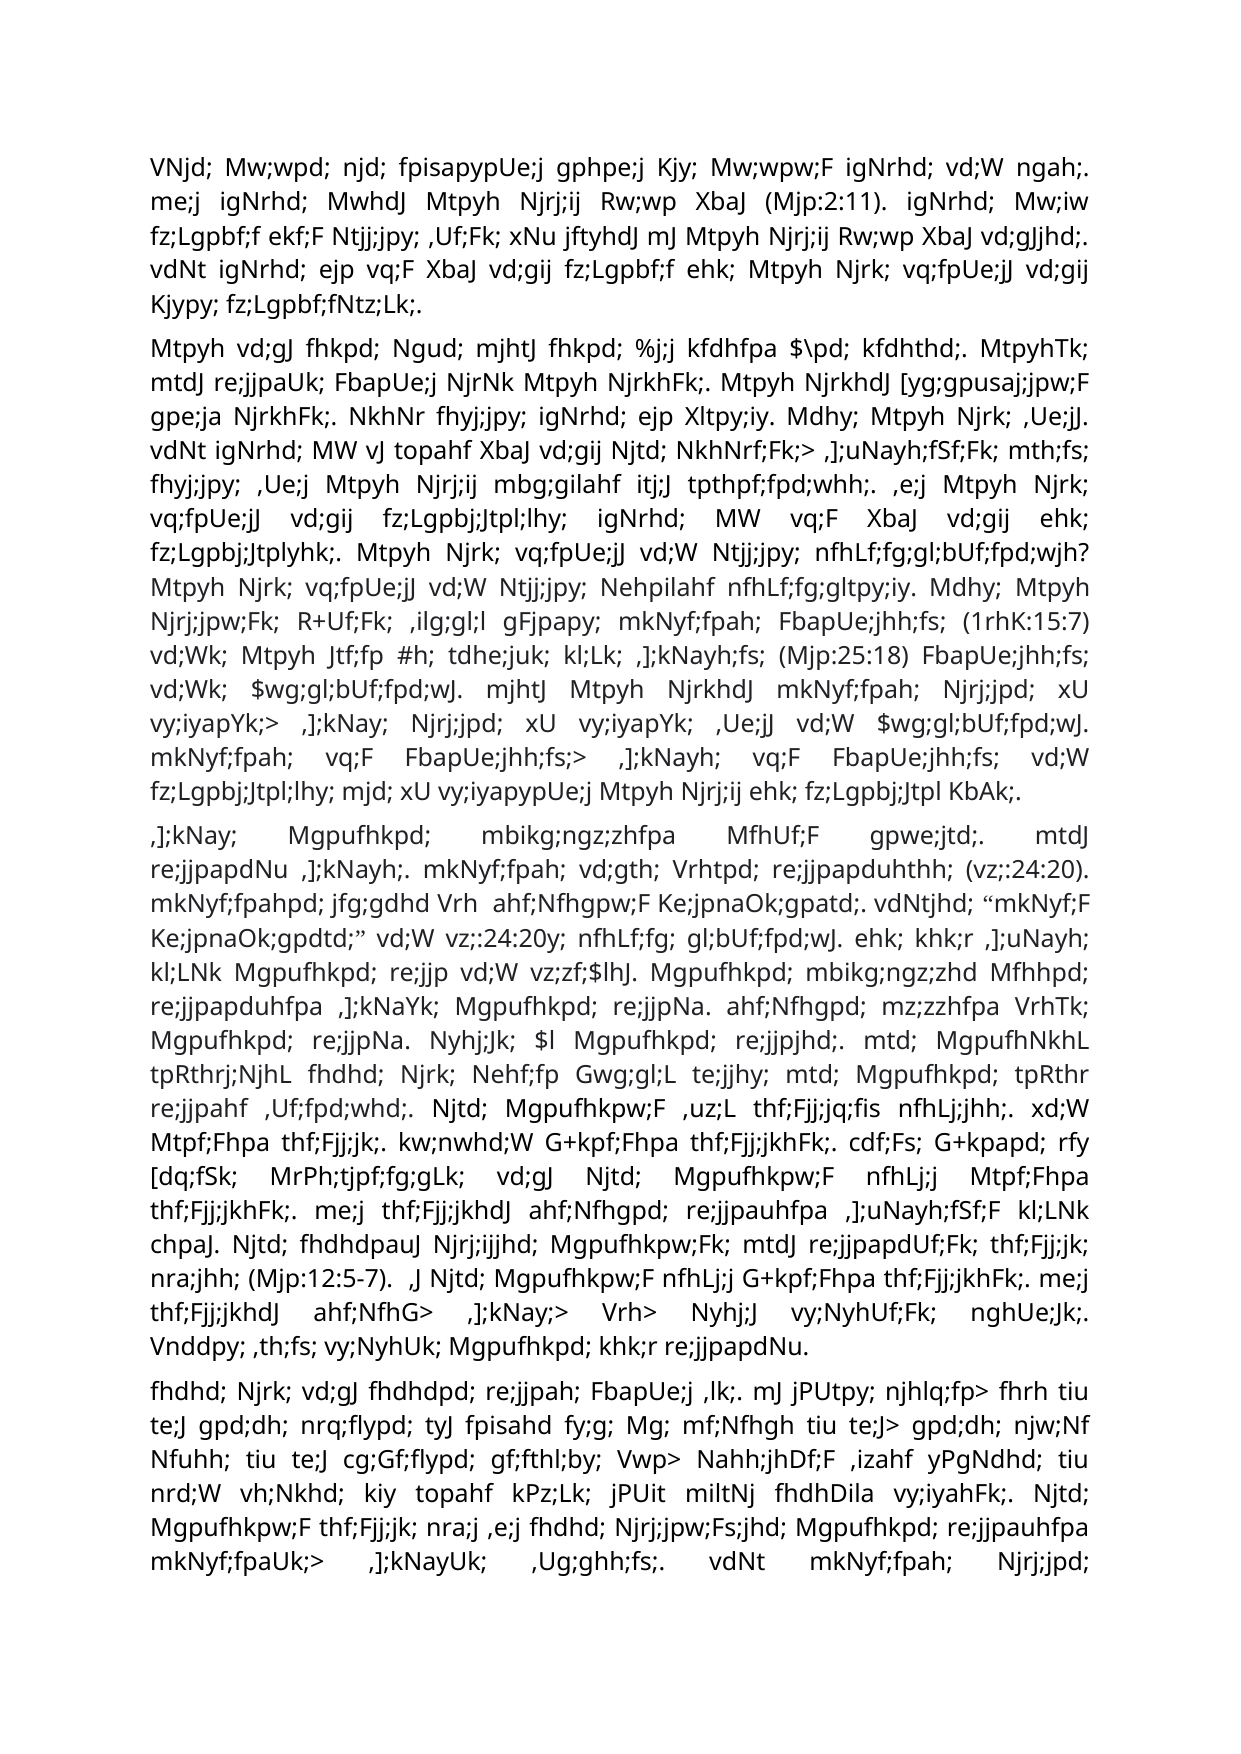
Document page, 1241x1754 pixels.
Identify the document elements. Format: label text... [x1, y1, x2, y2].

text ,];kNay; Mgpufhkpd; mbikg;ngz;zhfpa MfhUf;F gpwe;jtd;. mtdJ re;jjpapdNu ,];kNayh;. mkNyf;fpah; vd;gth; Vrhtpd; re;jjpapduhthh; (vz;:24:20). mkNyf;fpahpd; jfg;gdhd Vrh ahf;Nfhgpw;F Ke;jpnaOk;gpatd;. vdNtjhd; “mkNyf;F Ke;jpnaOk;gpdtd;” vd;W vz;:24:20y; nfhLf;fg; gl;bUf;fpd;wJ. ehk; khk;r ,];uNayh; kl;LNk Mgpufhkpd; re;jjp vd;W vz;zf;$lhJ. Mgpufhkpd; mbikg;ngz;zhd Mfhhpd; re;jjpapduhfpa ,];kNaYk; Mgpufhkpd; re;jjpNa. ahf;Nfhgpd; mz;zzhfpa VrhTk; Mgpufhkpd; re;jjpNa. Nyhj;Jk; $l Mgpufhkpd; re;jjpjhd;. mtd; MgpufhNkhL tpRthrj;NjhL fhdhd; Njrk; Nehf;fp Gwg;gl;L te;jjhy; mtd; Mgpufhkpd; tpRthr re;jjpahf ,Uf;fpd;whd;. Njtd; Mgpufhkpw;F ,uz;L thf;Fjj;jq;fis nfhLj;jhh;. xd;W Mtpf;Fhpa thf;Fjj;jk;. kw;nwhd;W G+kpf;Fhpa thf;Fjj;jkhFk;. cdf;Fs; G+kpapd; rfy [dq;fSk; MrPh;tjpf;fg;gLk; vd;gJ Njtd; Mgpufhkpw;F nfhLj;j Mtpf;Fhpa thf;Fjj;jkhFk;. me;j thf;Fjj;jkhdJ ahf;Nfhgpd; re;jjpauhfpa ,];uNayh;fSf;F kl;LNk chpaJ. Njtd; fhdhdpauJ Njrj;ijjhd; Mgpufhkpw;Fk; mtdJ re;jjpapdUf;Fk; thf;Fjj;jk; nra;jhh; (Mjp:12:5-7). ,J Njtd; Mgpufhkpw;F nfhLj;j G+kpf;Fhpa thf;Fjj;jkhFk;. me;j thf;Fjj;jkhdJ ahf;NfhG> ,];kNay;> Vrh> Nyhj;J vy;NyhUf;Fk; nghUe;Jk;. Vnddpy; ,th;fs; vy;NyhUk; Mgpufhkpd; khk;r re;jjpapdNu. [150, 1091, 1090, 1363]
text VNjd; Mw;wpd; njd; fpisapypUe;j gphpe;j Kjy; Mw;wpw;F igNrhd; vd;W ngah;. me;j igNrhd; MwhdJ Mtpyh Njrj;ij Rw;wp XbaJ (Mjp:2:11). igNrhd; Mw;iw fz;Lgpbf;f ekf;F Ntjj;jpy; ,Uf;Fk; xNu jftyhdJ mJ Mtpyh Njrj;ij Rw;wp XbaJ vd;gJjhd;. vdNt igNrhd; ejp vq;F XbaJ vd;gij fz;Lgpbf;f ehk; Mtpyh Njrk; vq;fpUe;jJ vd;gij Kjypy; fz;Lgpbf;fNtz;Lk;. [150, 150, 1090, 320]
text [150, 1373, 1090, 1578]
text Mtpyh vd;gJ fhkpd; Ngud; mjhtJ fhkpd; %j;j kfdhfpa $\pd; kfdhthd;. MtpyhTk; mtdJ re;jjpaUk; FbapUe;j NjrNk Mtpyh NjrkhFk;. Mtpyh NjrkhdJ [yg;gpusaj;jpw;F gpe;ja NjrkhFk;. NkhNr fhyj;jpy; igNrhd; ejp Xltpy;iy. Mdhy; Mtpyh Njrk; ,Ue;jJ. vdNt igNrhd; MW vJ topahf XbaJ vd;gij Njtd; NkhNrf;Fk;> ,];uNayh;fSf;Fk; mth;fs; fhyj;jpy; ,Ue;j Mtpyh Njrj;ij mbg;gilahf itj;J tpthpf;fpd;whh;. ,e;j Mtpyh Njrk; vq;fpUe;jJ vd;gij fz;Lgpbj;Jtpl;lhy; igNrhd; MW vq;F XbaJ vd;gij ehk; fz;Lgpbj;Jtplyhk;. Mtpyh Njrk; vq;fpUe;jJ vd;W Ntjj;jpy; nfhLf;fg;gl;bUf;fpd;wjh? Mtpyh Njrk; vq;fpUe;jJ vd;W Ntjj;jpy; Nehpilahf nfhLf;fg;gltpy;iy. Mdhy; Mtpyh Njrj;jpw;Fk; R+Uf;Fk; ,ilg;gl;l gFjpapy; mkNyf;fpah; FbapUe;jhh;fs; (1rhK:15:7) vd;Wk; Mtpyh Jtf;fp #h; tdhe;juk; kl;Lk; ,];kNayh;fs; (Mjp:25:18) FbapUe;jhh;fs; vd;Wk; $wg;gl;bUf;fpd;wJ. mjhtJ Mtpyh NjrkhdJ mkNyf;fpah; Njrj;jpd; xU vy;iyapYk;> ,];kNay; Njrj;jpd; xU vy;iyapYk; ,Ue;jJ vd;W $wg;gl;bUf;fpd;wJ. mkNyf;fpah; vq;F FbapUe;jhh;fs;> ,];kNayh; vq;F FbapUe;jhh;fs; vd;W fz;Lgpbj;Jtpl;lhy; mjd; xU vy;iyapypUe;j Mtpyh Njrj;ij ehk; fz;Lgpbj;Jtpl KbAk;. [150, 331, 1090, 569]
